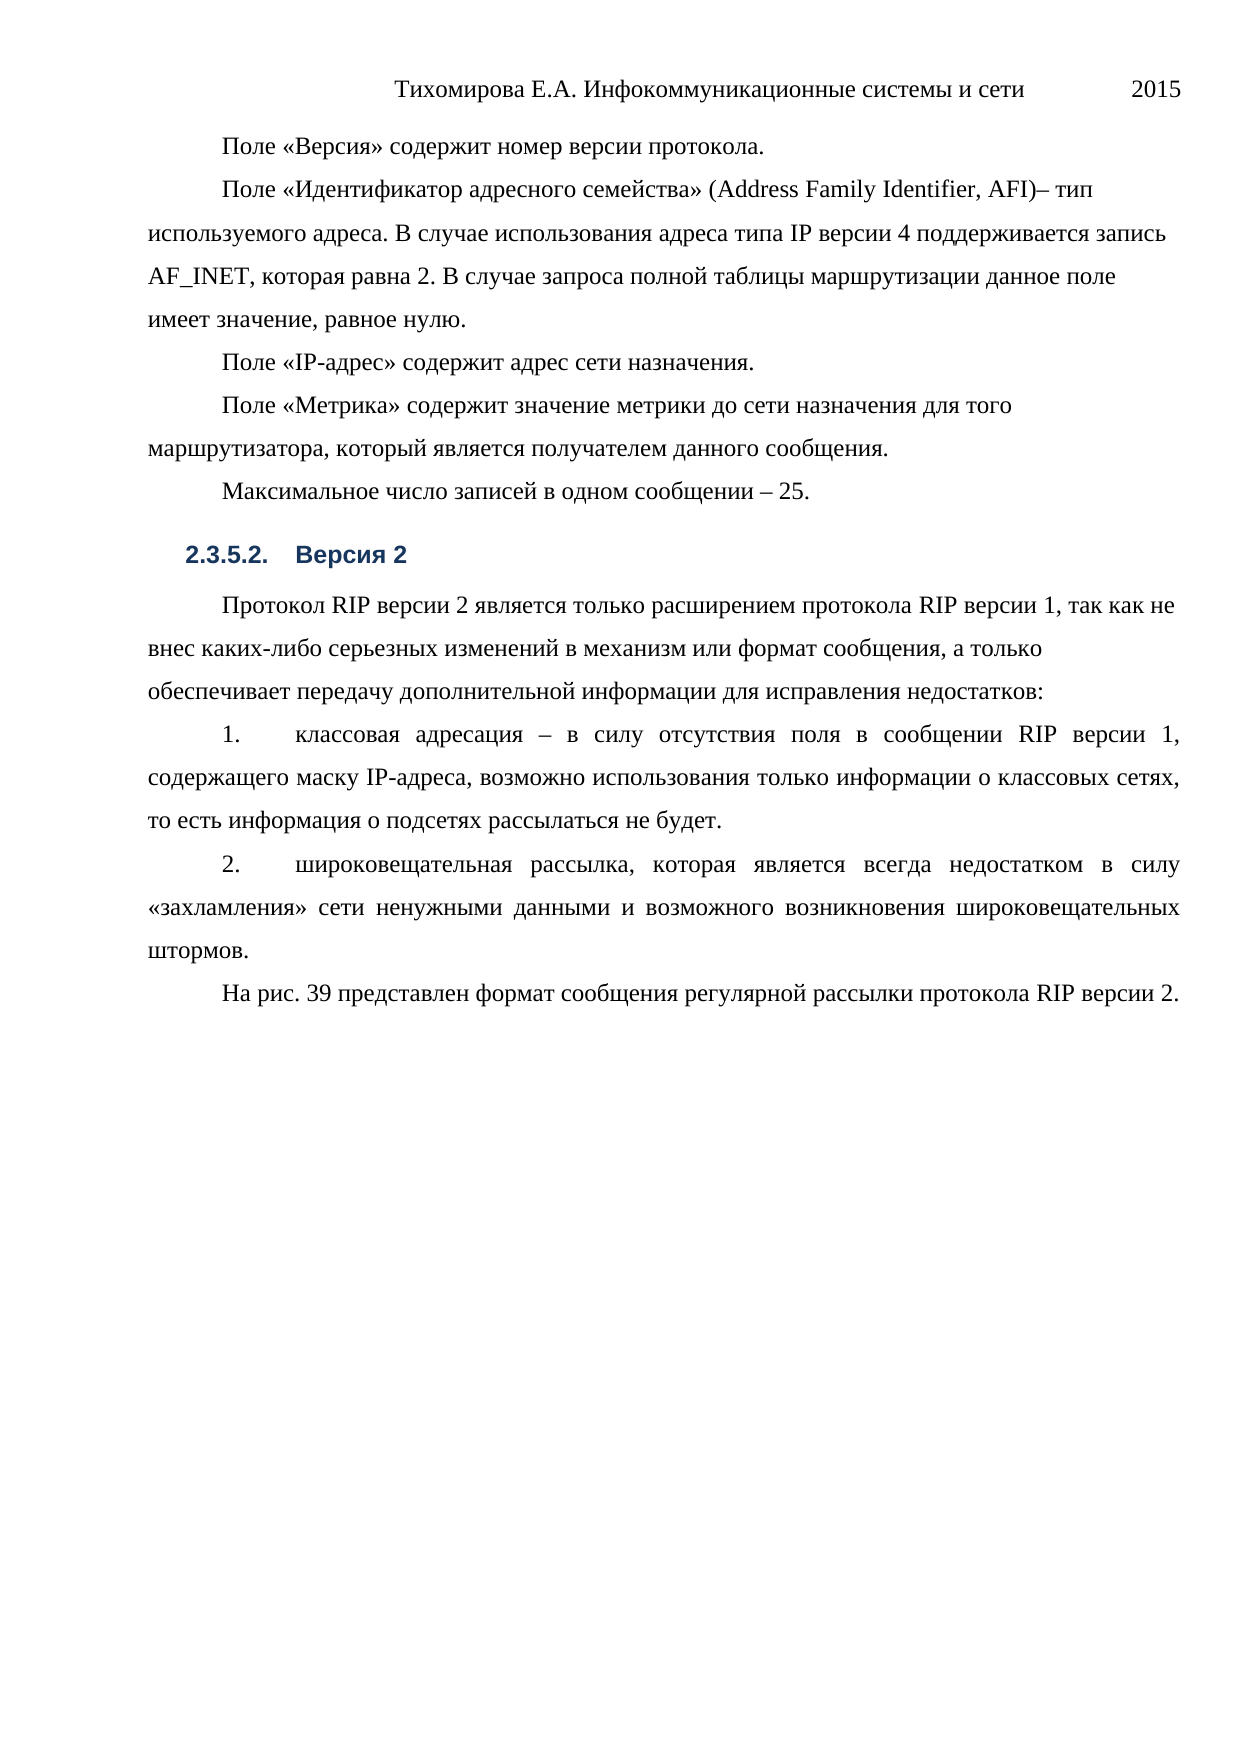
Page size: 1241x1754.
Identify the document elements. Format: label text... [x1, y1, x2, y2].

list широковещательная рассылка, которая является всегда недостатком в силу «захламления» сети ненужными данными и возможного возникновения широковещательных штормов. [148, 849, 1181, 964]
text Поле «Версия» содержит номер версии протокола. [148, 131, 1181, 160]
text На рис. 39 представлен формат сообщения регулярной рассылки протокола RIP версии 2. [148, 978, 1181, 1007]
subtitle Версия 2 [185, 540, 1181, 569]
text Максимальное число записей в одном сообщении – 25. [148, 476, 1181, 505]
text Поле «Метрика» содержит значение метрики до сети назначения для того маршрутизатора, который является получателем данного сообщения. [148, 390, 1181, 462]
text Поле «Идентификатор адресного семейства» (Address Family Identifier, AFI)– тип используемого адреса. В случае использования адреса типа IP версии 4 поддерживается запись AF_INET, которая равна 2. В случае запроса полной таблицы маршрутизации данное поле имеет значение, равное нулю. [148, 174, 1181, 333]
text Поле «IP-адрес» содержит адрес сети назначения. [148, 347, 1181, 376]
list классовая адресация – в силу отсутствия поля в сообщении RIP версии 1, содержащего маску IP-адреса, возможно использования только информации о классовых сетях, то есть информация о подсетях рассылаться не будет. [148, 719, 1181, 834]
text Протокол RIP версии 2 является только расширением протокола RIP версии 1, так как не внес каких-либо серьезных изменений в механизм или формат сообщения, а только обеспечивает передачу дополнительной информации для исправления недостатков: [148, 590, 1181, 705]
